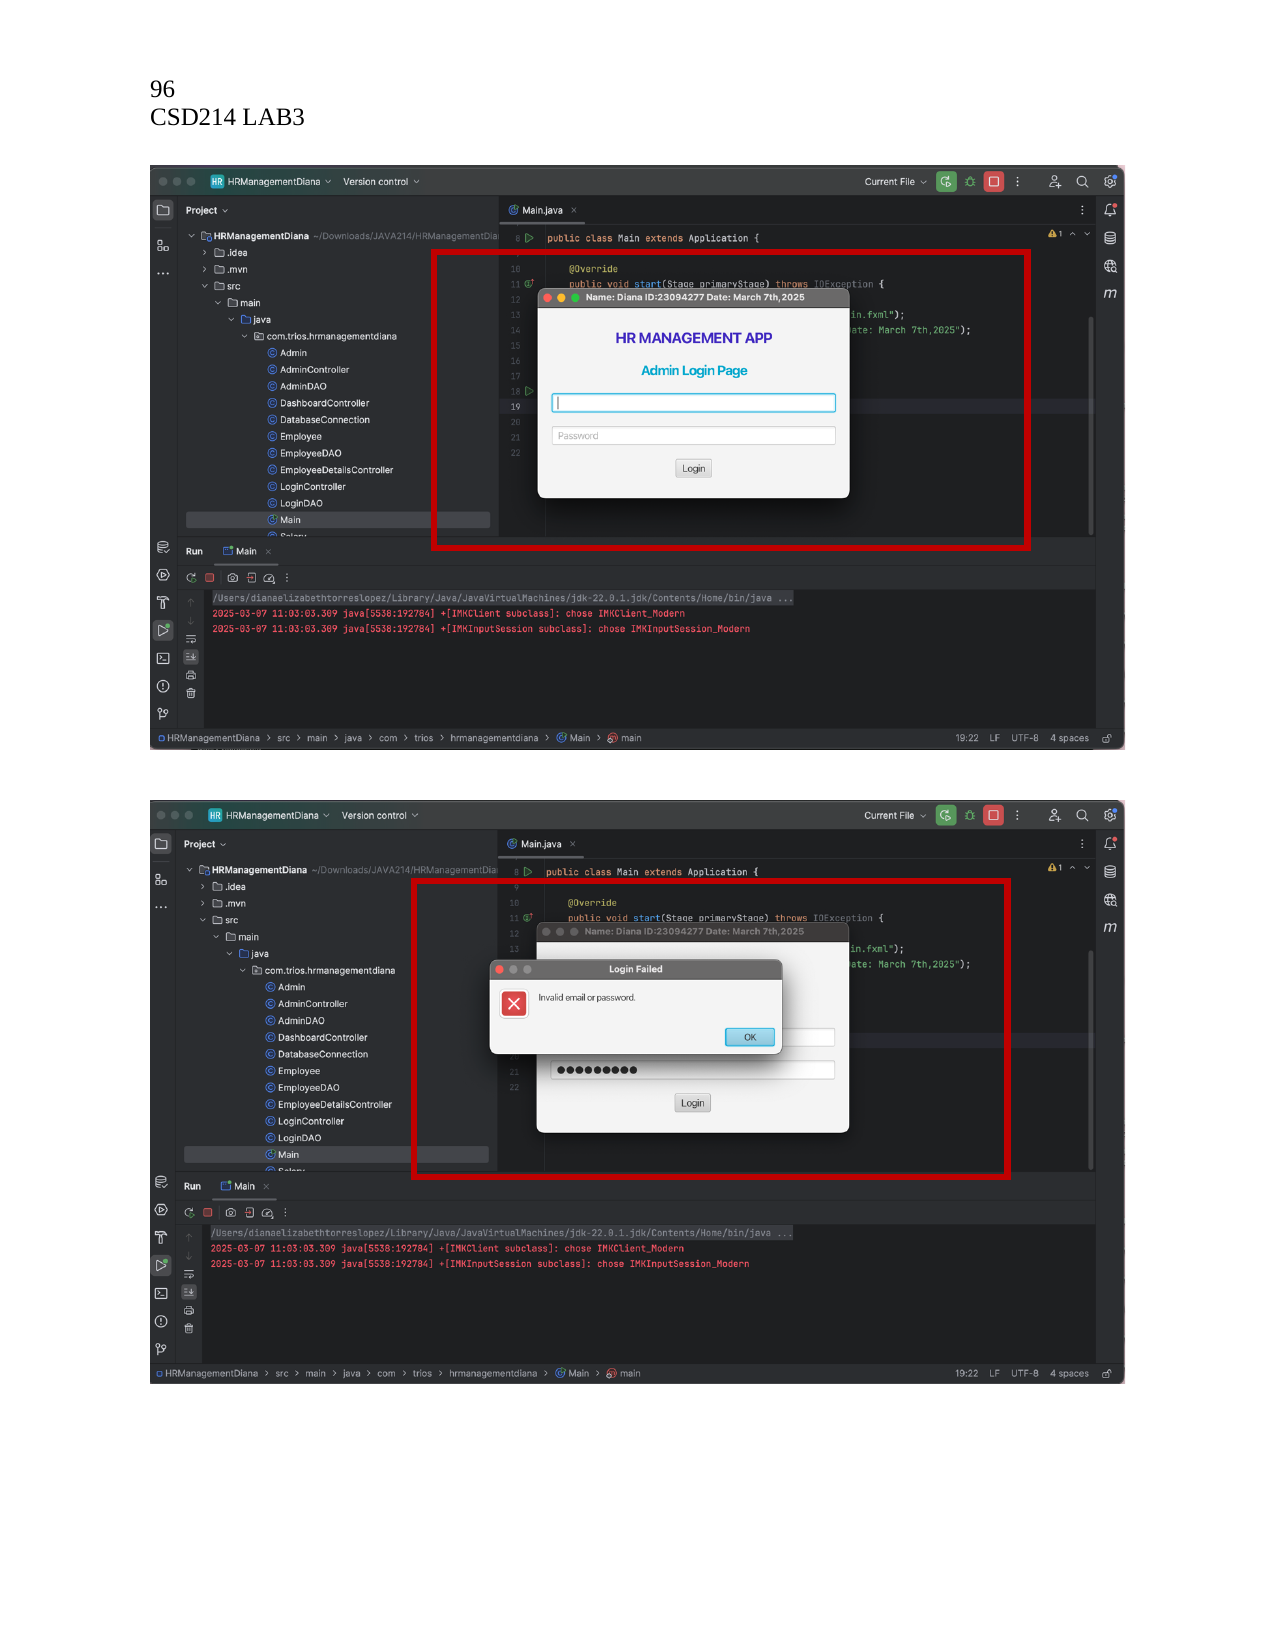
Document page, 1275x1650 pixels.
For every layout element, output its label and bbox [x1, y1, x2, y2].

picture [150, 165, 1125, 750]
picture [150, 800, 1125, 1384]
